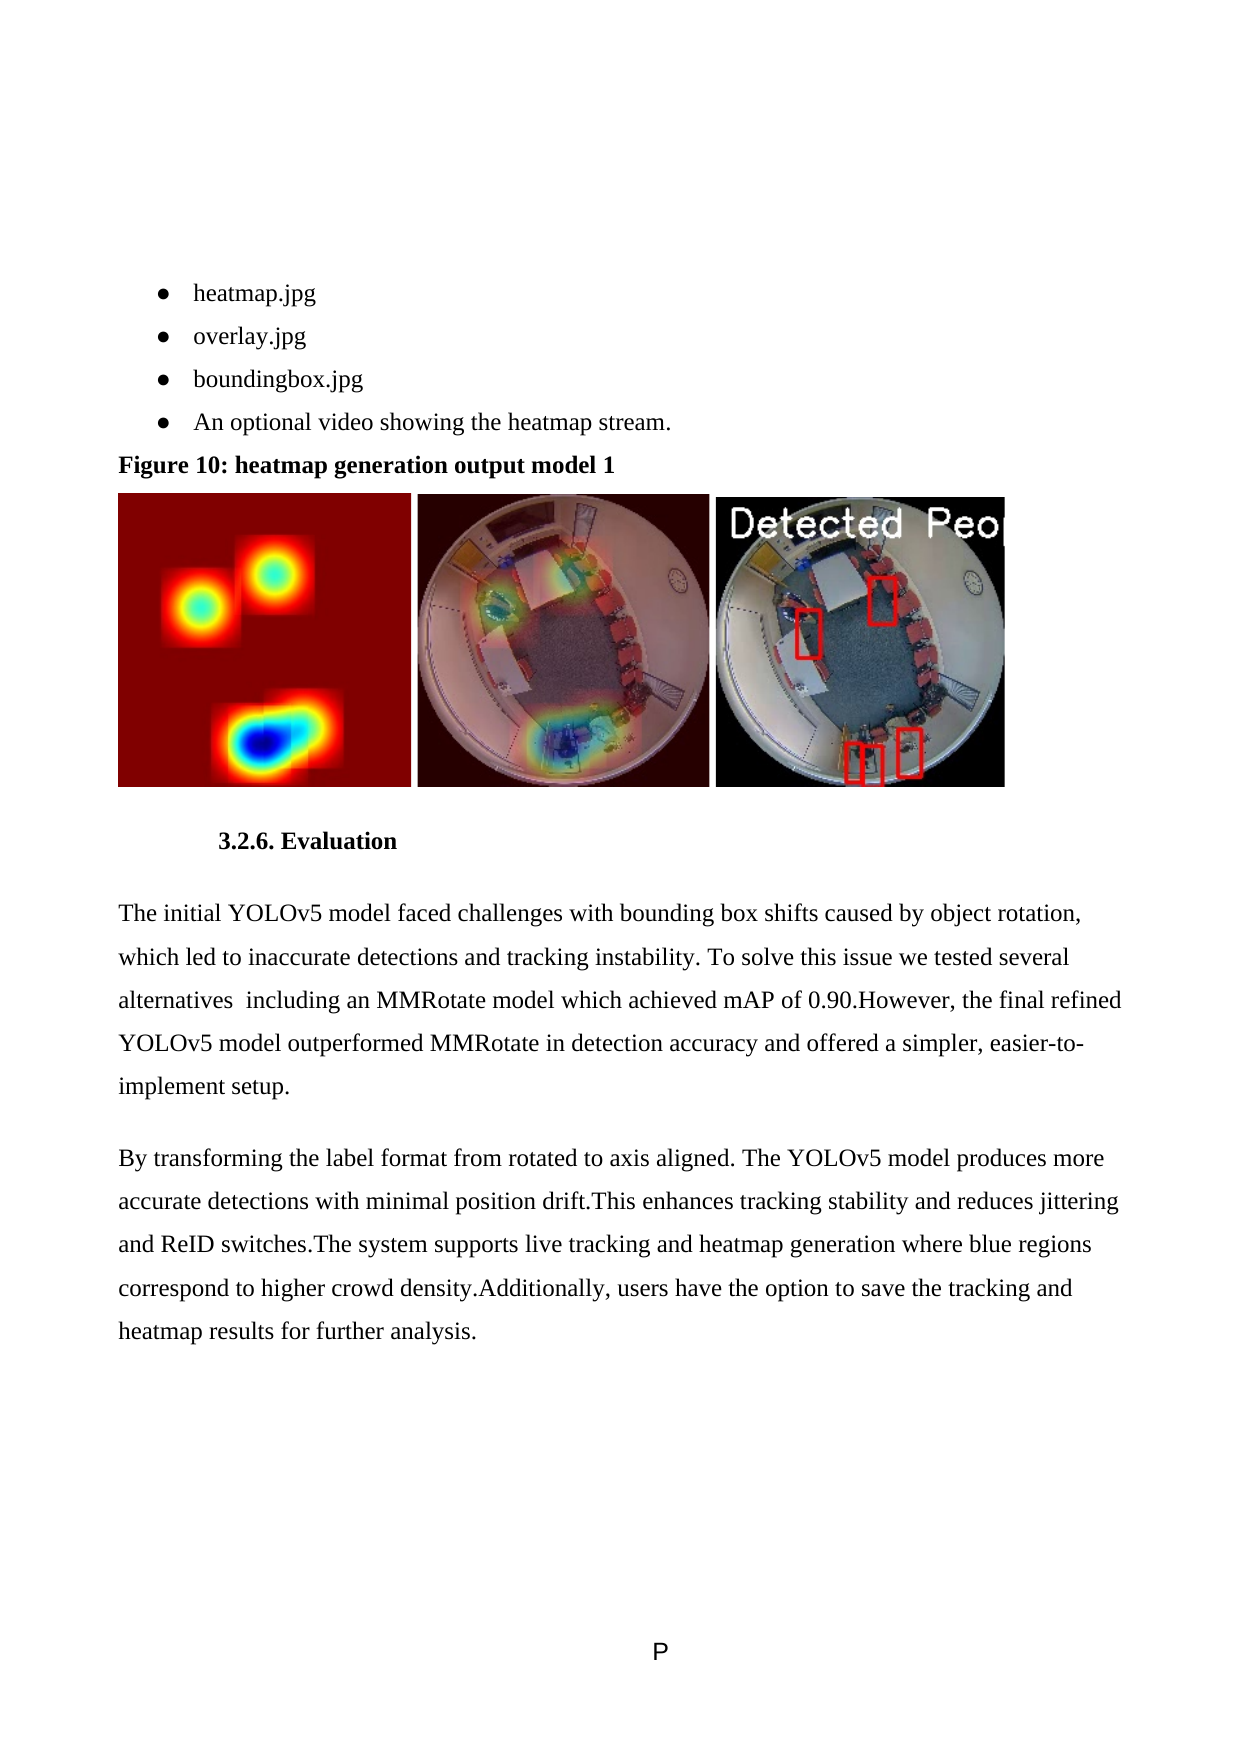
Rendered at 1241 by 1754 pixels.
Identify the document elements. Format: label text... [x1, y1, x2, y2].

subtitle 3.2.6. Evaluation [118, 826, 1122, 855]
list boundingbox.jpg [156, 364, 1122, 393]
picture [417, 494, 710, 787]
text The initial YOLOv5 model faced challenges with bounding box shifts caused by object rotation, which led to inaccurate detections and tracking instability. To solve this issue we tested several alternatives including an MMRotate model which achieved mAP of 0.90.However, the final refined YOLOv5 model outperformed MMRotate in detection accuracy and offered a simpler, easier-to-implement setup. [118, 898, 1122, 1100]
list overlay.jpg [156, 321, 1122, 350]
list heatmap.jpg [156, 278, 1122, 307]
text By transforming the label format from rotated to axis aligned. The YOLOv5 model produces more accurate detections with minimal position drift.This enhances tracking stability and reduces jittering and ReID switches.The system supports live tracking and heatmap generation where blue regions correspond to higher crowd density.Additionally, users have the option to save the tracking and heatmap results for further analysis. [118, 1143, 1122, 1344]
list An optional video showing the heatmap stream. [156, 407, 1122, 436]
picture [118, 493, 412, 787]
text Figure 10: heatmap generation output model 1 [118, 451, 1122, 479]
picture [715, 497, 1005, 787]
